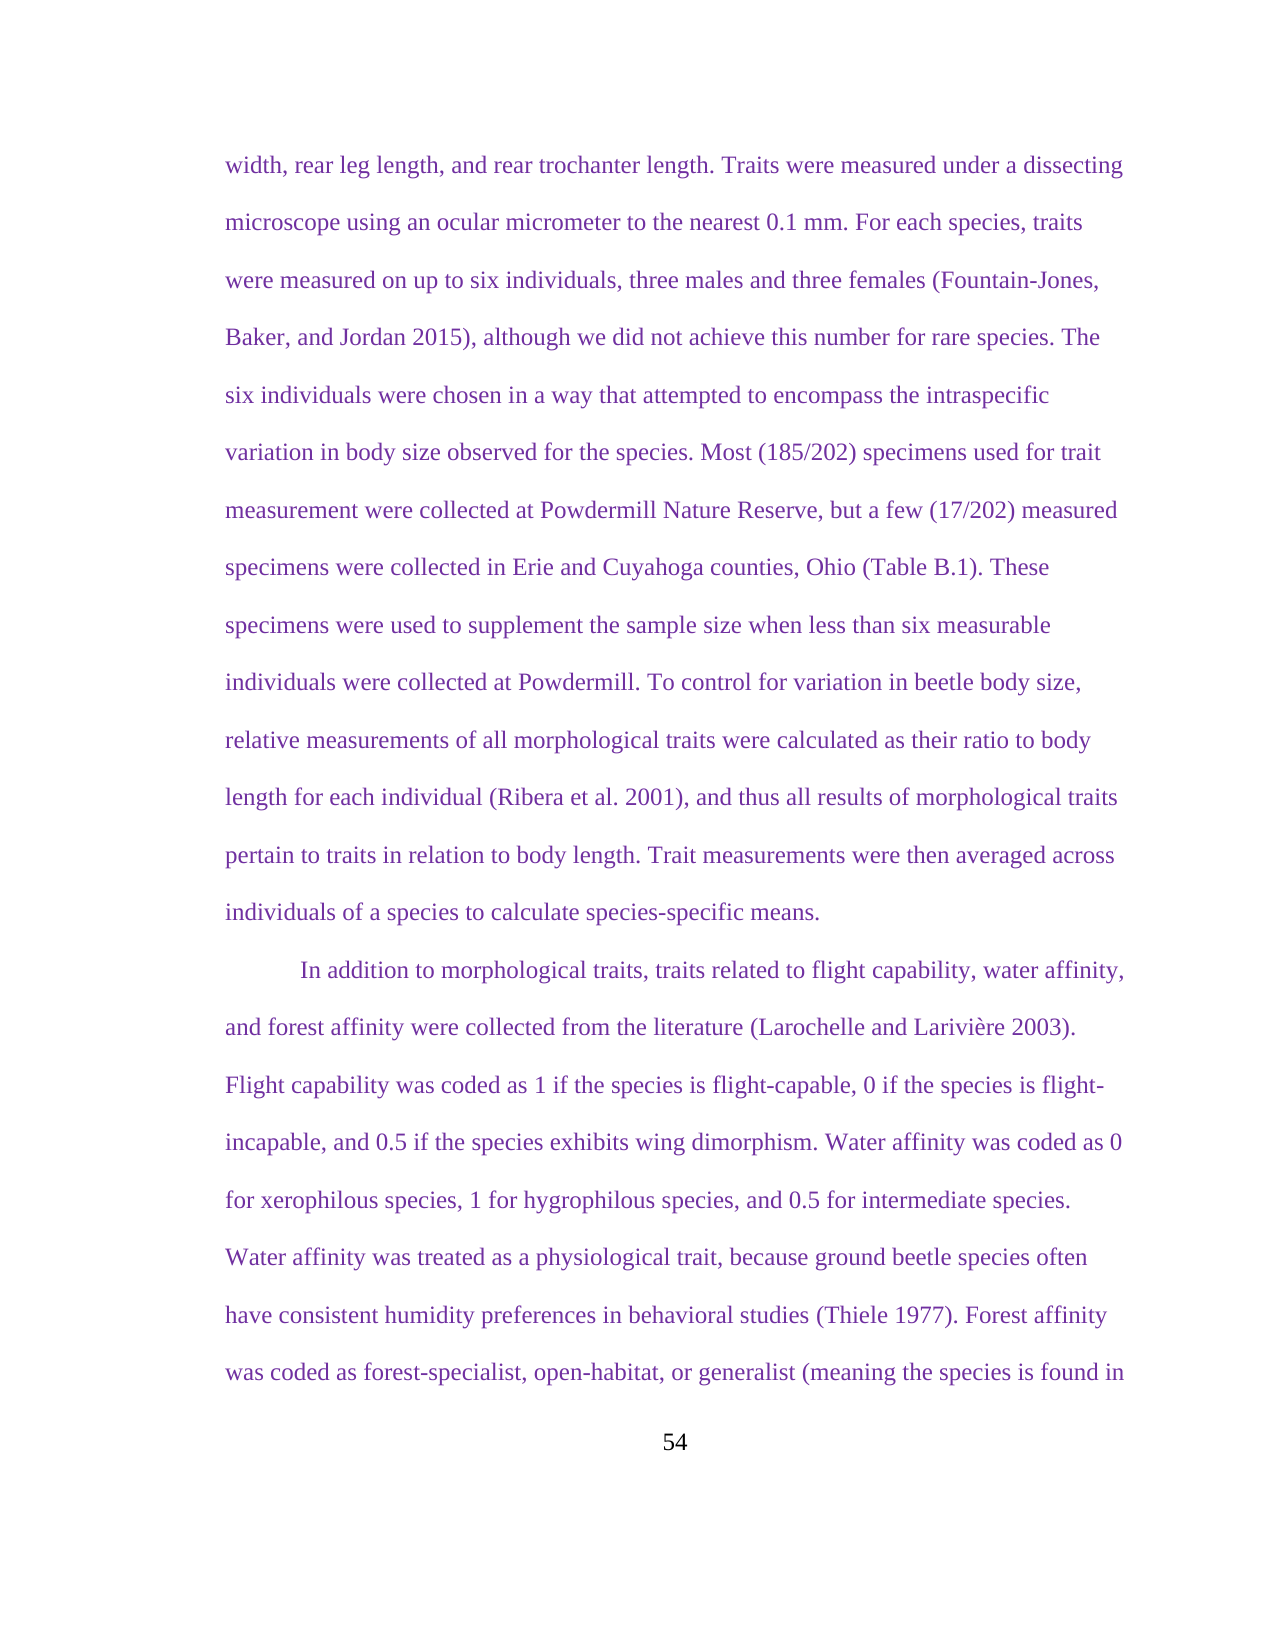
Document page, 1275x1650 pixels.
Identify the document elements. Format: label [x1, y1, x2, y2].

text [225, 150, 1125, 926]
text [225, 955, 1125, 1386]
